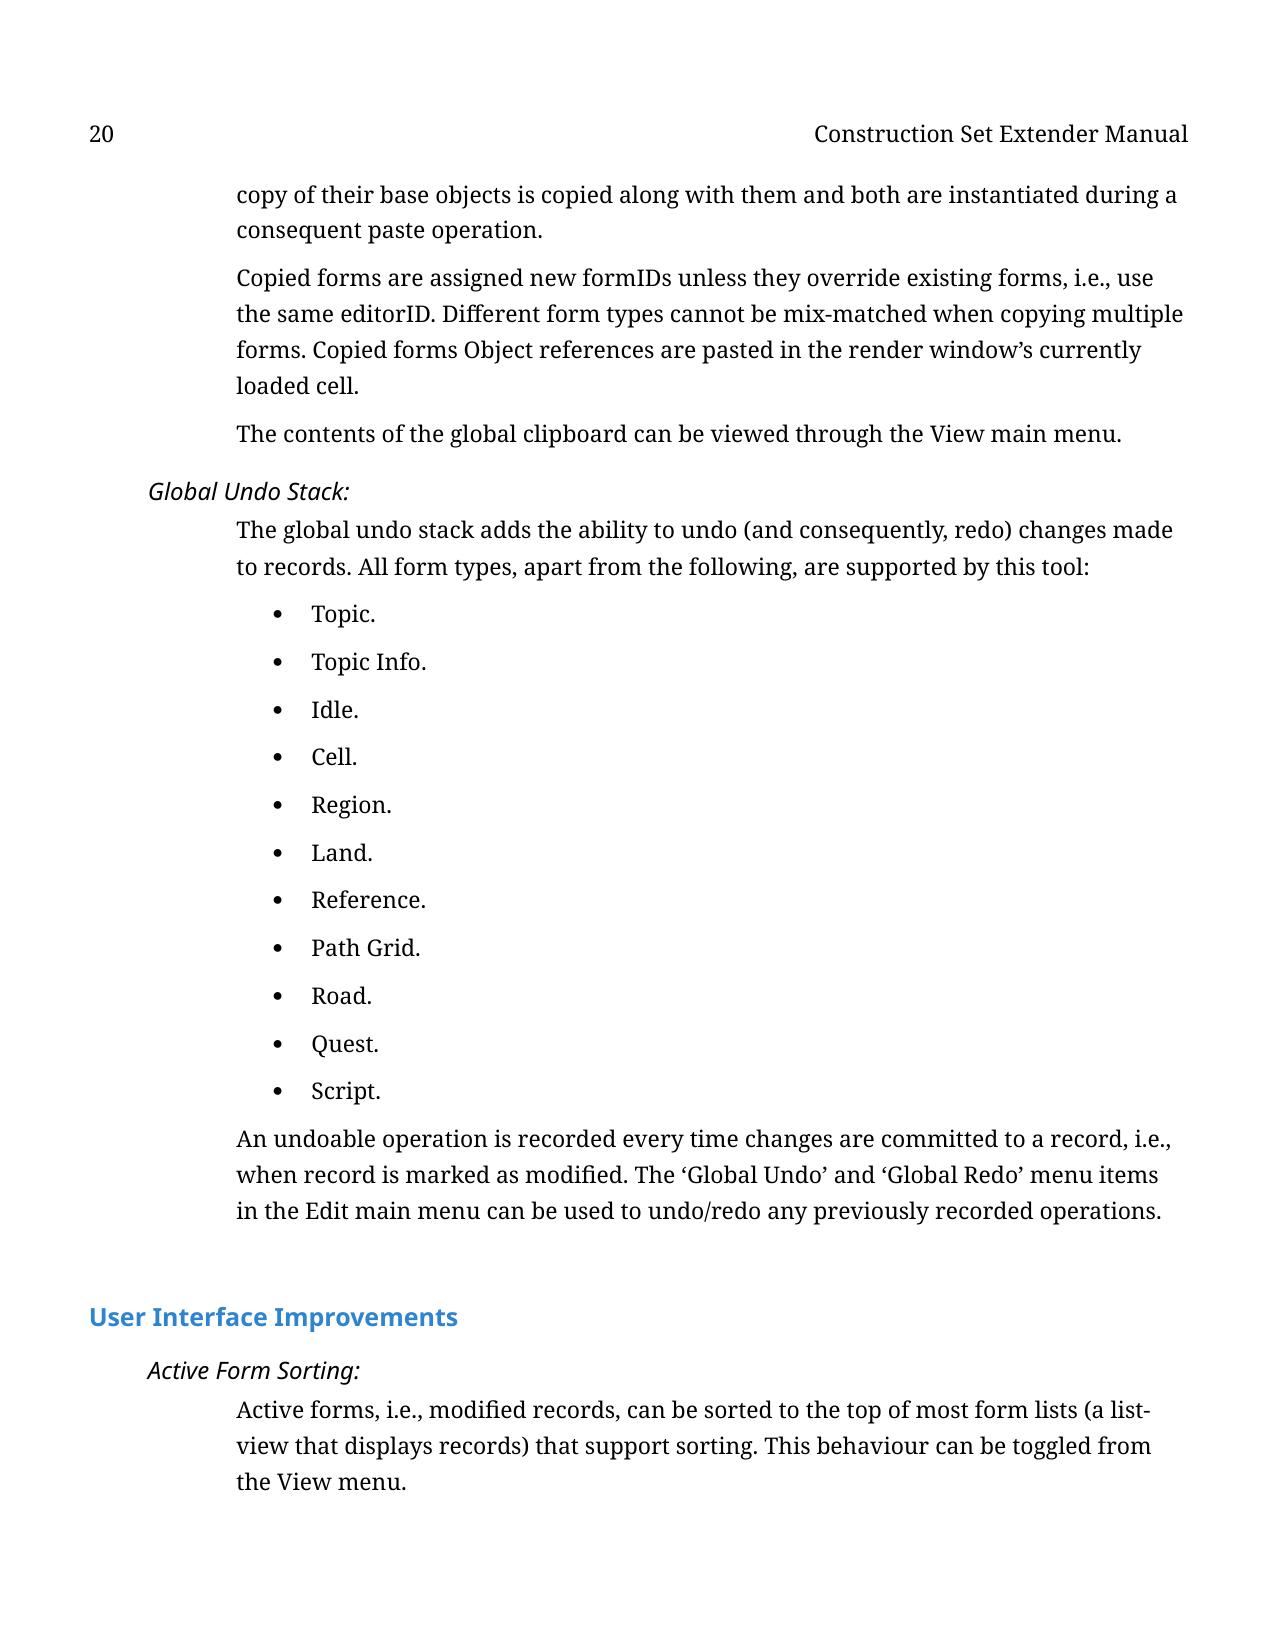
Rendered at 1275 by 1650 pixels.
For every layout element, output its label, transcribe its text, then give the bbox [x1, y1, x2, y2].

list Land. [274, 837, 1186, 868]
list Copied forms are assigned new formIDs unless they override existing forms, i.e., use the same editorID. Different form types cannot be mix-matched when copying multiple forms. Copied forms Object references are pasted in the render window’s currently loaded cell. [236, 262, 1186, 401]
list Region. [274, 789, 1186, 820]
list Reference. [274, 884, 1186, 916]
list The contents of the global clipboard can be viewed through the View main menu. [236, 418, 1186, 449]
list Cell. [274, 741, 1186, 772]
subtitle Active Form Sorting: [148, 1354, 1186, 1387]
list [236, 178, 1186, 246]
subtitle User Interface Improvements [88, 1299, 1186, 1333]
list Script. [274, 1075, 1186, 1106]
subtitle Global Undo Stack: [148, 474, 1186, 507]
list Road. [274, 980, 1186, 1011]
list An undoable operation is recorded every time changes are committed to a record, i.e., when record is marked as modified. The ‘Global Undo’ and ‘Global Redo’ menu items in the Edit main menu can be used to undo/redo any previously recorded operations. [236, 1123, 1186, 1226]
list Idle. [274, 693, 1186, 725]
list Topic Info. [274, 646, 1186, 677]
list The global undo stack adds the ability to undo (and consequently, redo) changes made to records. All form types, apart from the following, are supported by this tool: [236, 514, 1186, 582]
list Topic. [274, 598, 1186, 629]
list Active forms, i.e., modified records, can be sorted to the top of most form lists (a list-view that displays records) that support sorting. This behaviour can be toggled from the View menu. [236, 1394, 1186, 1497]
list Quest. [274, 1027, 1186, 1059]
list Path Grid. [274, 932, 1186, 963]
